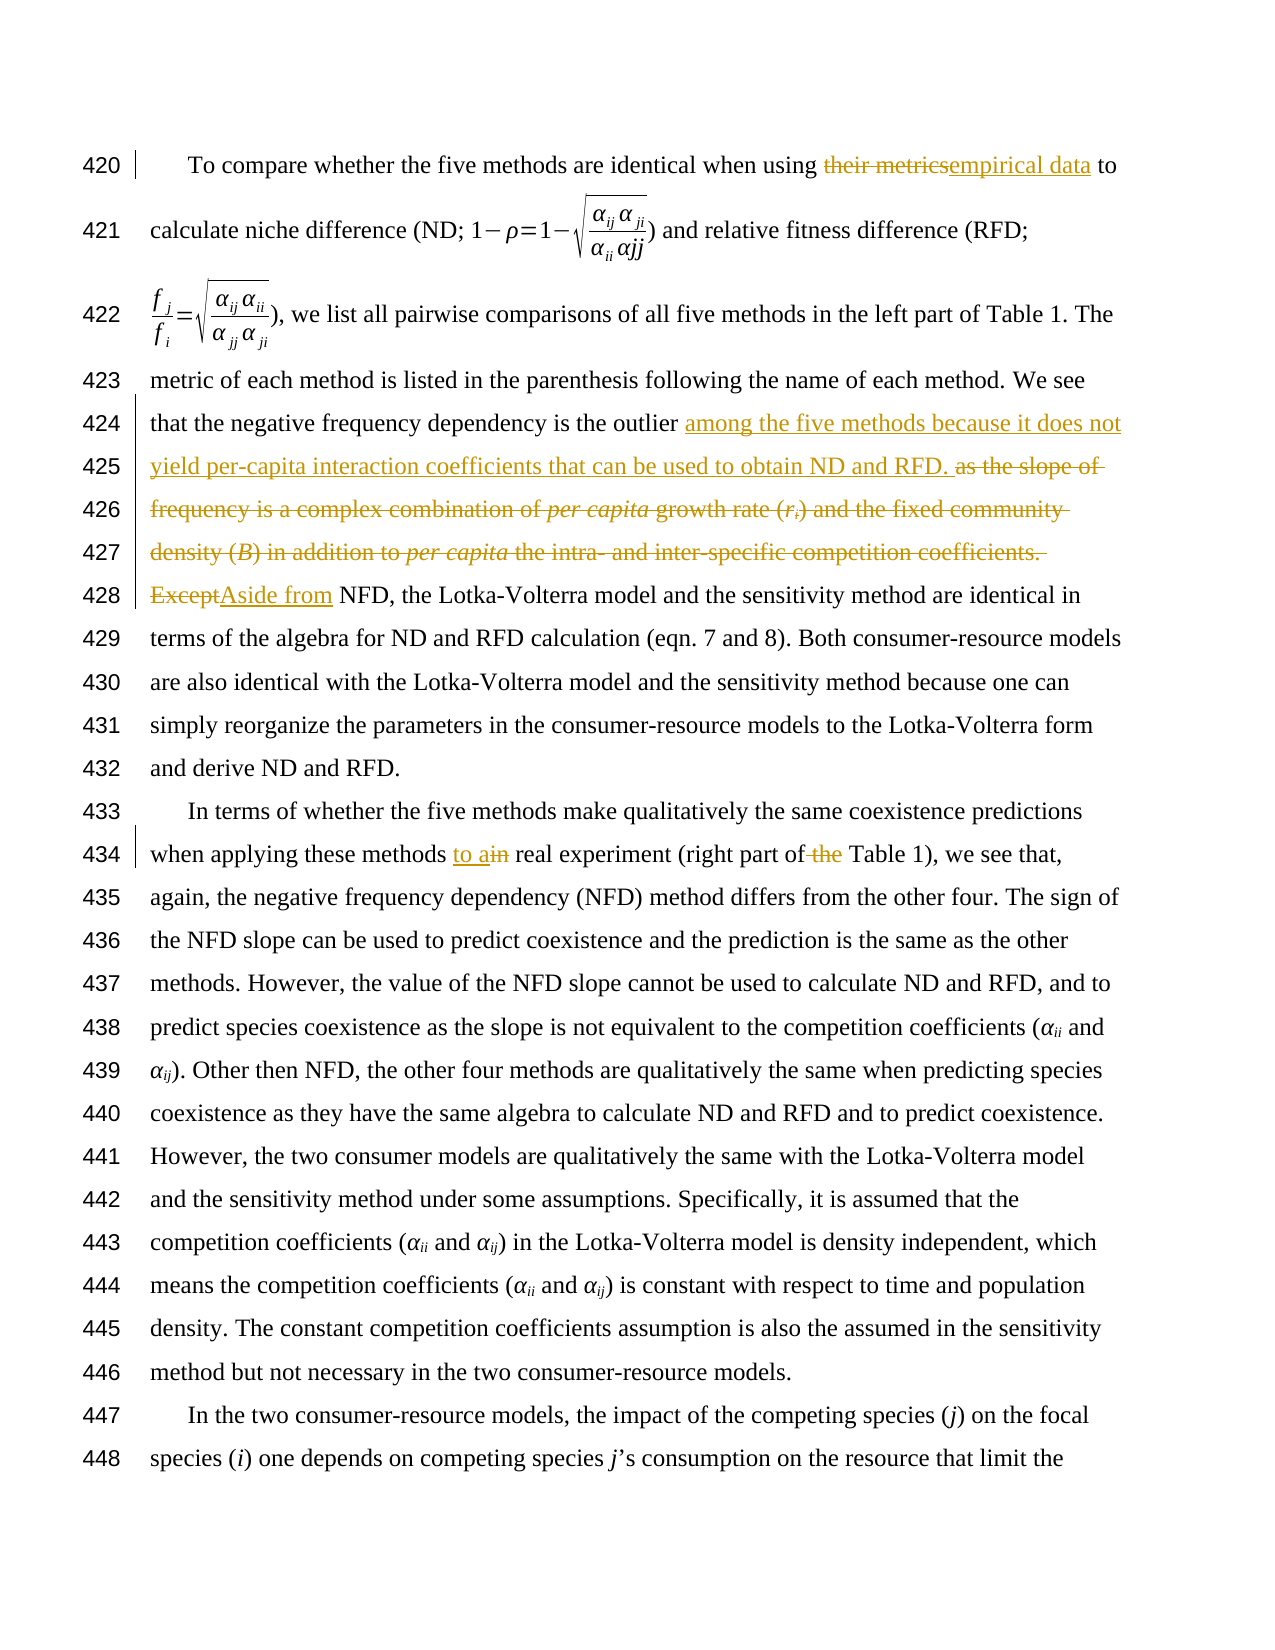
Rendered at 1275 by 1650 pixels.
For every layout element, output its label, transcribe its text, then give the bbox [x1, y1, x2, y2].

text To compare whether the five methods are identical when using to calculate niche difference (ND; ) and relative fitness difference (RFD; ), we list all pairwise comparisons of all five methods in the left part of Table 1. The metric of each method is listed in the parenthesis following the name of each method. We see that the negative frequency dependency is the outlier NFD, the Lotka-Volterra model and the sensitivity method are identical in terms of the algebra for ND and RFD calculation (eqn. 7 and 8). Both consumer-resource models are also identical with the Lotka-Volterra model and the sensitivity method because one can simply reorganize the parameters in the consumer-resource models to the Lotka-Volterra form and derive ND and RFD. [150, 150, 1125, 782]
text In terms of whether the five methods make qualitatively the same coexistence predictions when applying these methods real experiment (right part of Table 1), we see that, again, the negative frequency dependency (NFD) method differs from the other four. The sign of the NFD slope can be used to predict coexistence and the prediction is the same as the other methods. However, the value of the NFD slope cannot be used to calculate ND and RFD, and to predict species coexistence as the slope is not equivalent to the competition coefficients (αii and αij). Other then NFD, the other four methods are qualitatively the same when predicting species coexistence as they have the same algebra to calculate ND and RFD and to predict coexistence. However, the two consumer models are qualitatively the same with the Lotka-Volterra model and the sensitivity method under some assumptions. Specifically, it is assumed that the competition coefficients (αii and αij) in the Lotka-Volterra model is density independent, which means the competition coefficients (αii and αij) is constant with respect to time and population density. The constant competition coefficients assumption is also the assumed in the sensitivity method but not necessary in the two consumer-resource models. [150, 796, 1125, 1385]
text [150, 1400, 1125, 1472]
